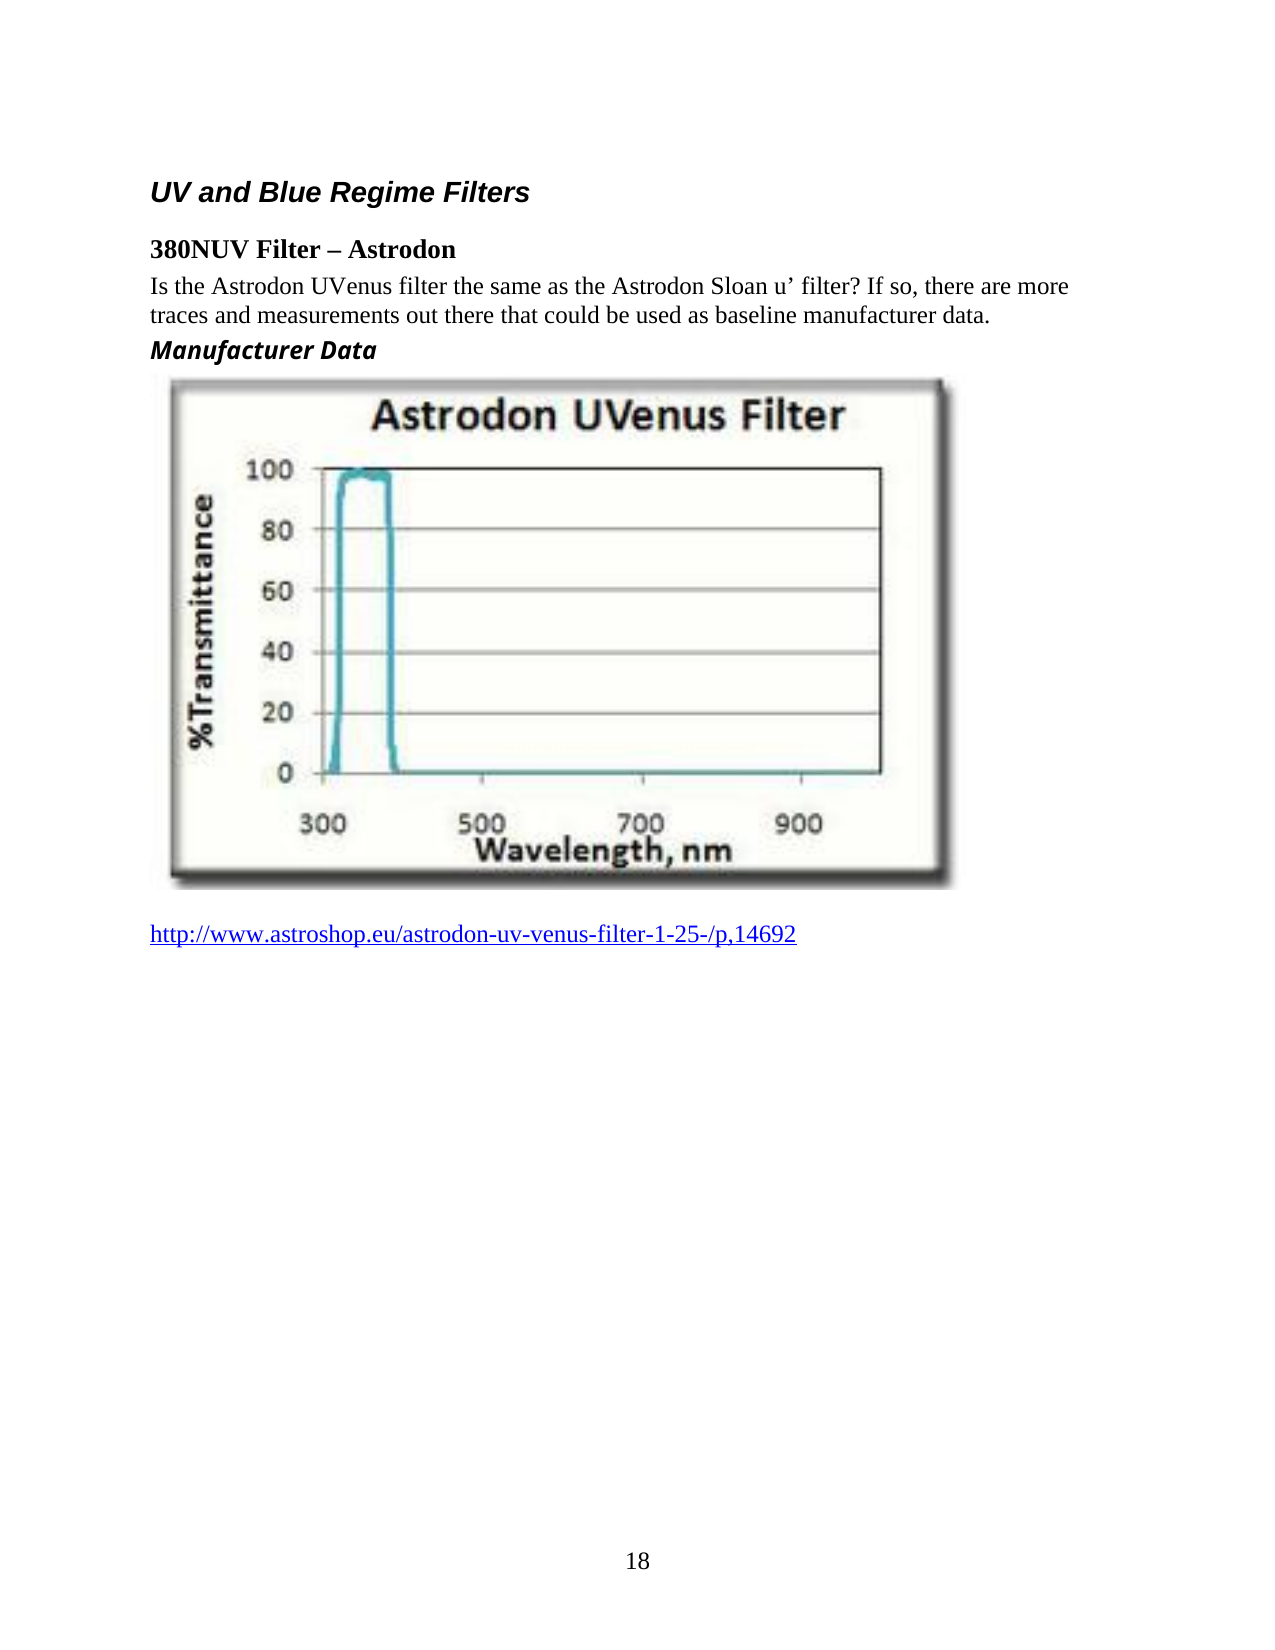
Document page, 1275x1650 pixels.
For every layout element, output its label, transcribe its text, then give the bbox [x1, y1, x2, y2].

text Is the Astrodon UVenus filter the same as the Astrodon Sloan u’ filter? If so, there are more traces and measurements out there that could be used as baseline manufacturer data. [150, 271, 1125, 328]
picture [150, 366, 967, 890]
subtitle 380NUV Filter – Astrodon [150, 233, 1125, 265]
subtitle Manufacturer Data [150, 333, 1125, 367]
subtitle UV and Blue Regime Filters [150, 175, 1125, 208]
text http://www.astroshop.eu/astrodon-uv-venus-filter-1-25-/p,14692 [150, 919, 1125, 947]
